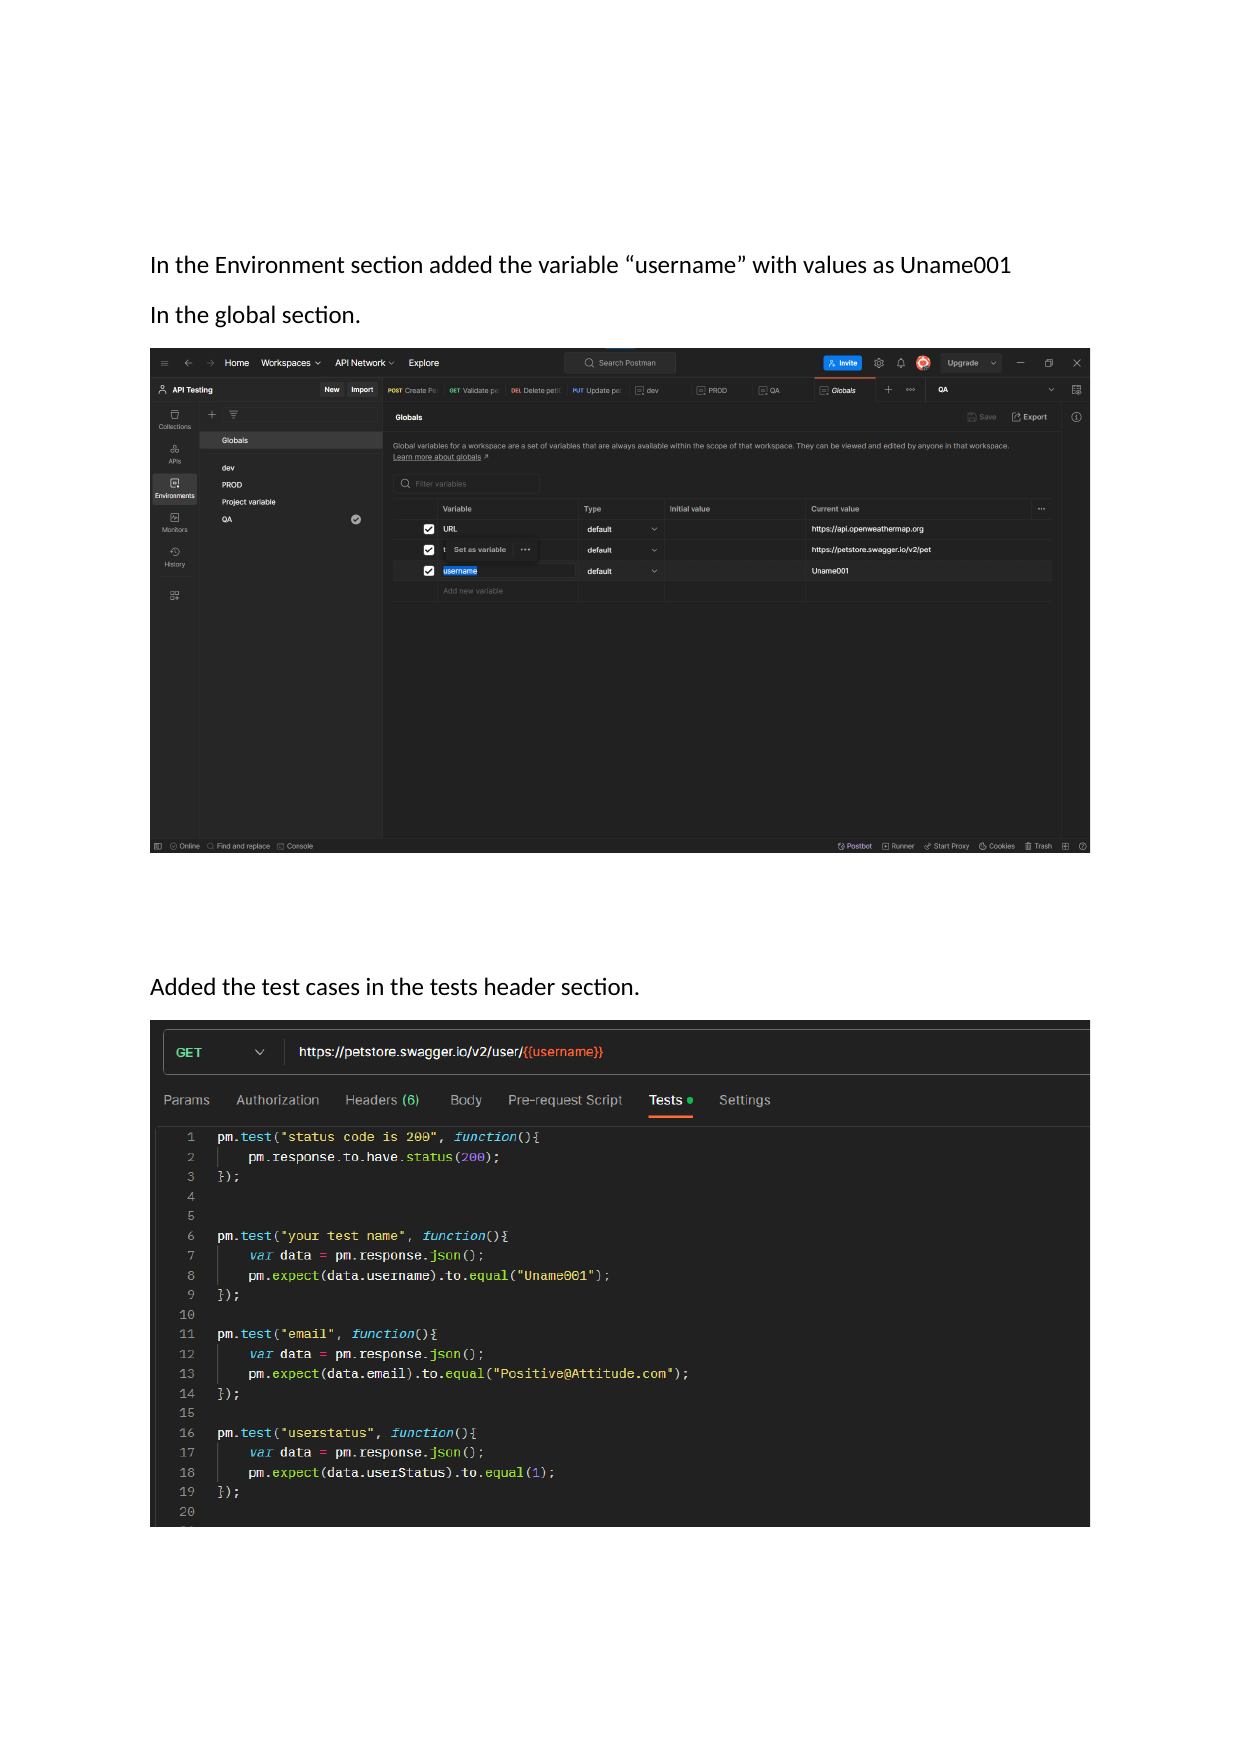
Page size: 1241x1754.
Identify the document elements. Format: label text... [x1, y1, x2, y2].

text In the Environment section added the variable “username” with values as Uname001 [150, 249, 1090, 280]
text Added the test cases in the tests header section. [150, 971, 1090, 1001]
picture [150, 1020, 1091, 1527]
picture [150, 348, 1091, 853]
text In the global section. [150, 299, 1090, 329]
